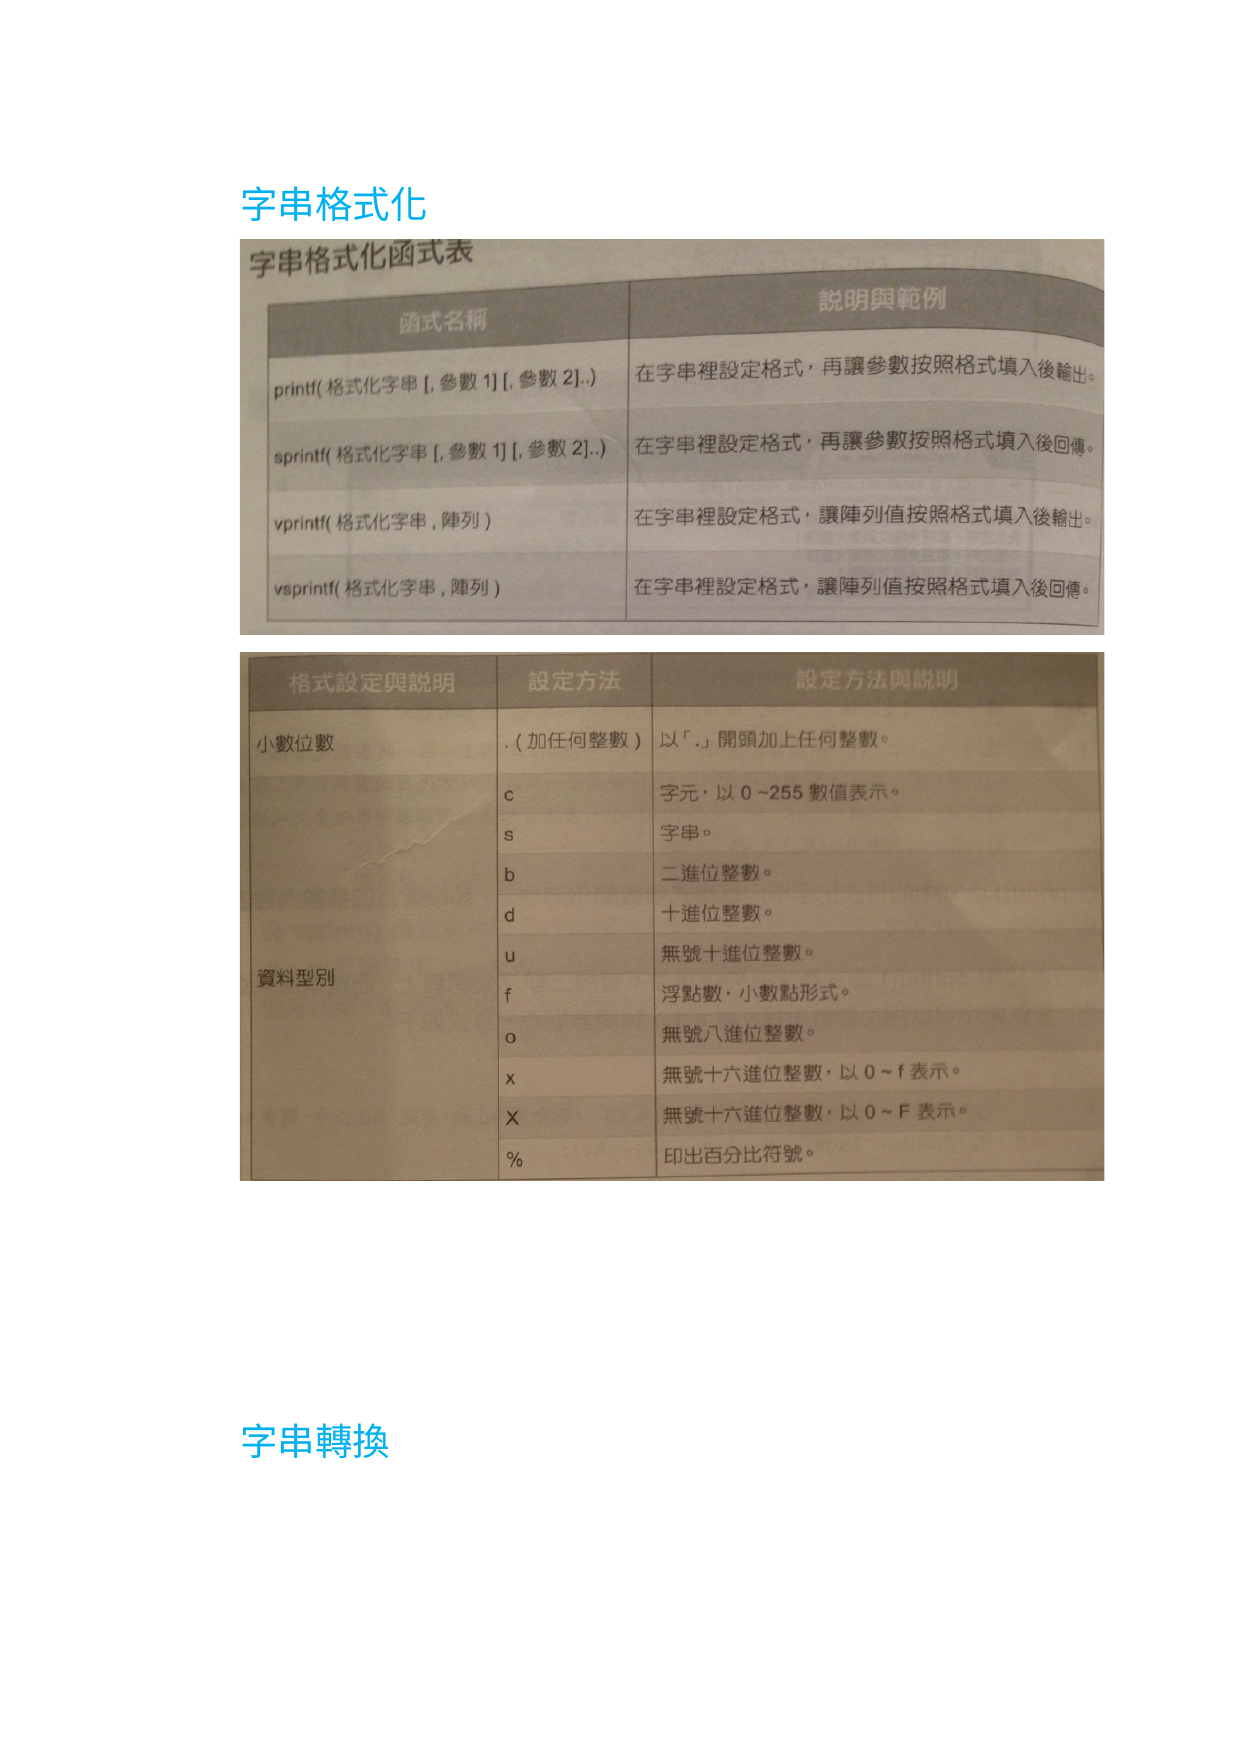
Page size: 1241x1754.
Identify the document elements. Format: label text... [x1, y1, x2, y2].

picture [239, 239, 1105, 635]
list 字串轉換 [240, 1402, 1053, 1477]
picture [239, 652, 1105, 1181]
list 字串格式化 [240, 164, 1053, 239]
